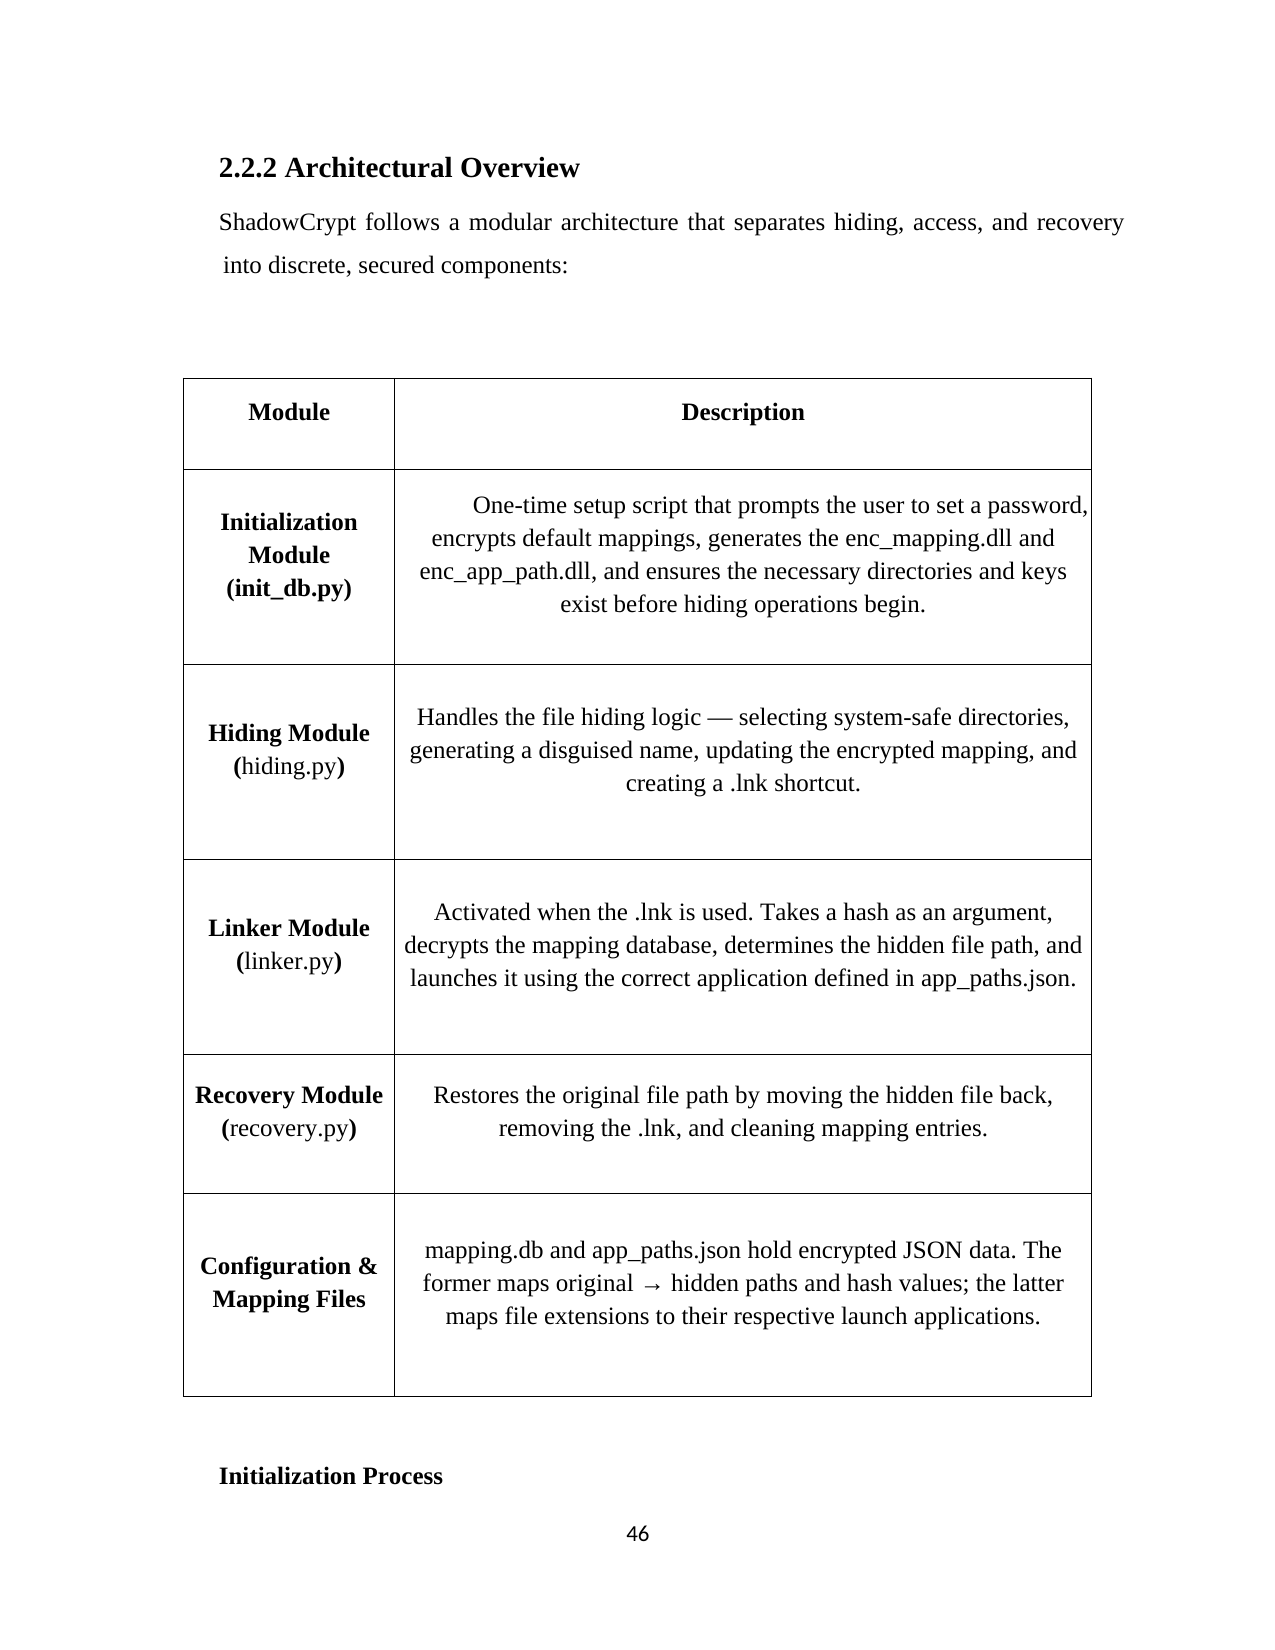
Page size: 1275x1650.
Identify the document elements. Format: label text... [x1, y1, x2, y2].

table_header Description [395, 379, 1091, 468]
table_cell Recovery Module (recovery.py) [184, 1055, 394, 1192]
table_cell Initialization Module (init_db.py) [184, 470, 394, 663]
table_cell Configuration & Mapping Files [184, 1194, 394, 1396]
table_cell Hiding Module (hiding.py) [184, 665, 394, 859]
text ShadowCrypt follows a modular architecture that separates hiding, access, and recovery into discrete, secured components: [219, 207, 1125, 278]
table_cell Handles the file hiding logic — selecting system-safe directories, generating a disguised name, updating the encrypted mapping, and creating a .lnk shortcut. [395, 665, 1091, 859]
table_cell Activated when the .lnk is used. Takes a hash as an argument, decrypts the mapping database, determines the hidden file path, and launches it using the correct application defined in app_paths.json. [395, 860, 1091, 1054]
subtitle 2.2.2 Architectural Overview [219, 150, 1125, 183]
table_cell One-time setup script that prompts the user to set a password, encrypts default mappings, generates the enc_mapping.dll and enc_app_path.dll, and ensures the necessary directories and keys exist before hiding operations begin. [395, 470, 1091, 663]
table_cell Linker Module (linker.py) [184, 860, 394, 1054]
table_cell Restores the original file path by moving the hidden file back, removing the .lnk, and cleaning mapping entries. [395, 1055, 1091, 1192]
table_cell mapping.db and app_paths.json hold encrypted JSON data. The former maps original → hidden paths and hash values; the latter maps file extensions to their respective launch applications. [395, 1194, 1091, 1396]
table_header Module [184, 379, 394, 468]
text Initialization Process [219, 1461, 1125, 1490]
